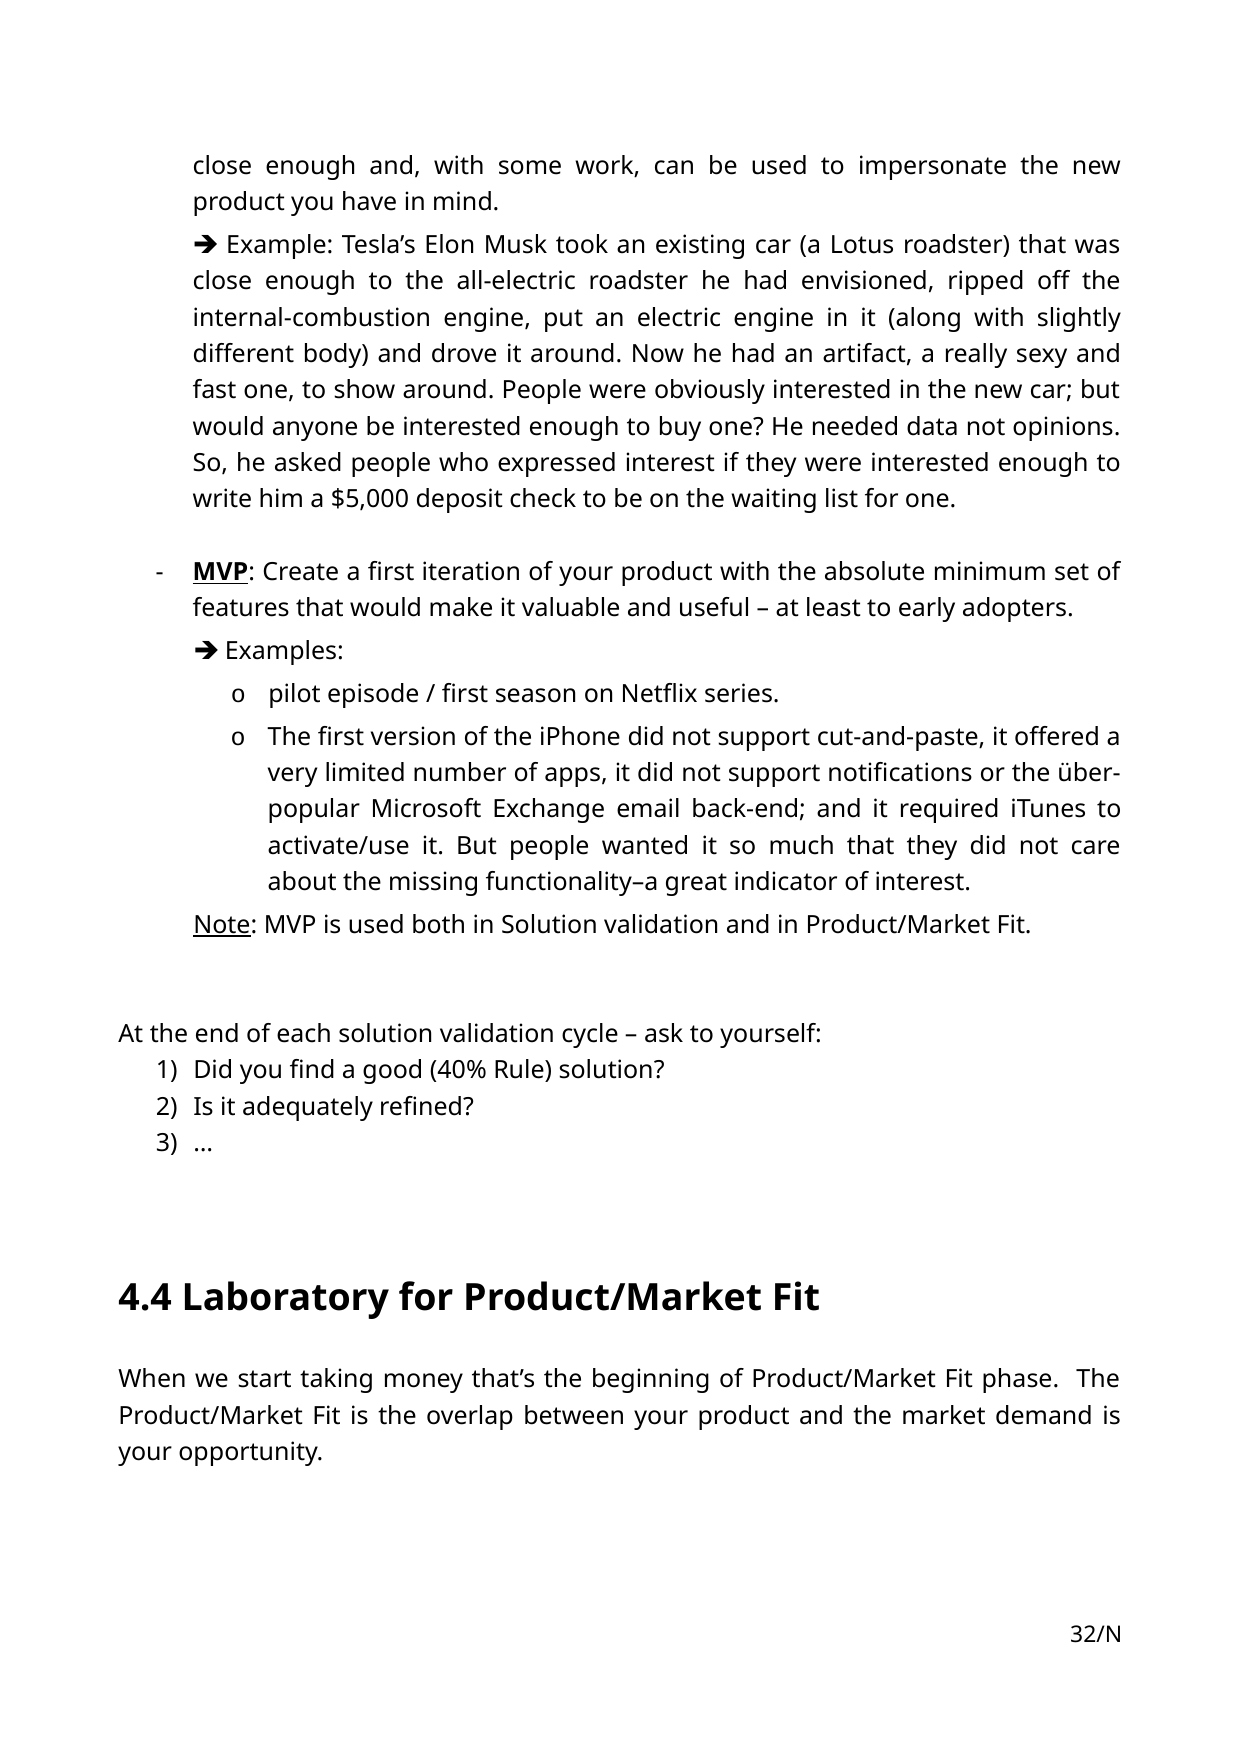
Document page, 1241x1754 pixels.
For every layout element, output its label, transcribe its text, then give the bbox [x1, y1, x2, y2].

list Is it adequately refined? [156, 1088, 1122, 1122]
list The first version of the iPhone did not support cut-and-paste, it offered a very limited number of apps, it did not support notifications or the über-popular Microsoft Exchange email back-end; and it required iTunes to activate/use it. But people wanted it so much that they did not care about the missing functionality–a great indicator of interest. [230, 718, 1122, 898]
list MVP: Create a first iteration of your product with the absolute minimum set of features that would make it valuable and useful – at least to early adopters. [155, 554, 1122, 624]
list Note: MVP is used both in Solution validation and in Product/Market Fit. [193, 906, 1122, 941]
list Examples: [193, 633, 1122, 667]
list pilot episode / first season on Netflix series. [231, 675, 1122, 709]
list Example: Tesla’s Elon Musk took an existing car (a Lotus roadster) that was close enough to the all-electric roadster he had envisioned, ripped off the internal-combustion engine, put an electric engine in it (along with slightly different body) and drove it around. Now he had an artifact, a really sexy and fast one, to show around. People were obviously interested in the new car; but would anyone be interested enough to buy one? He needed data not opinions. So, he asked people who expressed interest if they were interested enough to write him a $5,000 deposit check to be on the waiting list for one. [192, 227, 1122, 515]
subtitle 4.4 Laboratory for Product/Market Fit [118, 1270, 1122, 1321]
list Did you find a good (40% Rule) solution? [156, 1052, 1122, 1086]
list … [156, 1124, 1122, 1159]
text When we start taking money that’s the beginning of Product/Market Fit phase. The Product/Market Fit is the overlap between your product and the market demand is your opportunity. [118, 1361, 1122, 1468]
text At the end of each solution validation cycle – ask to yourself: [118, 1016, 1122, 1049]
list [155, 148, 1122, 218]
